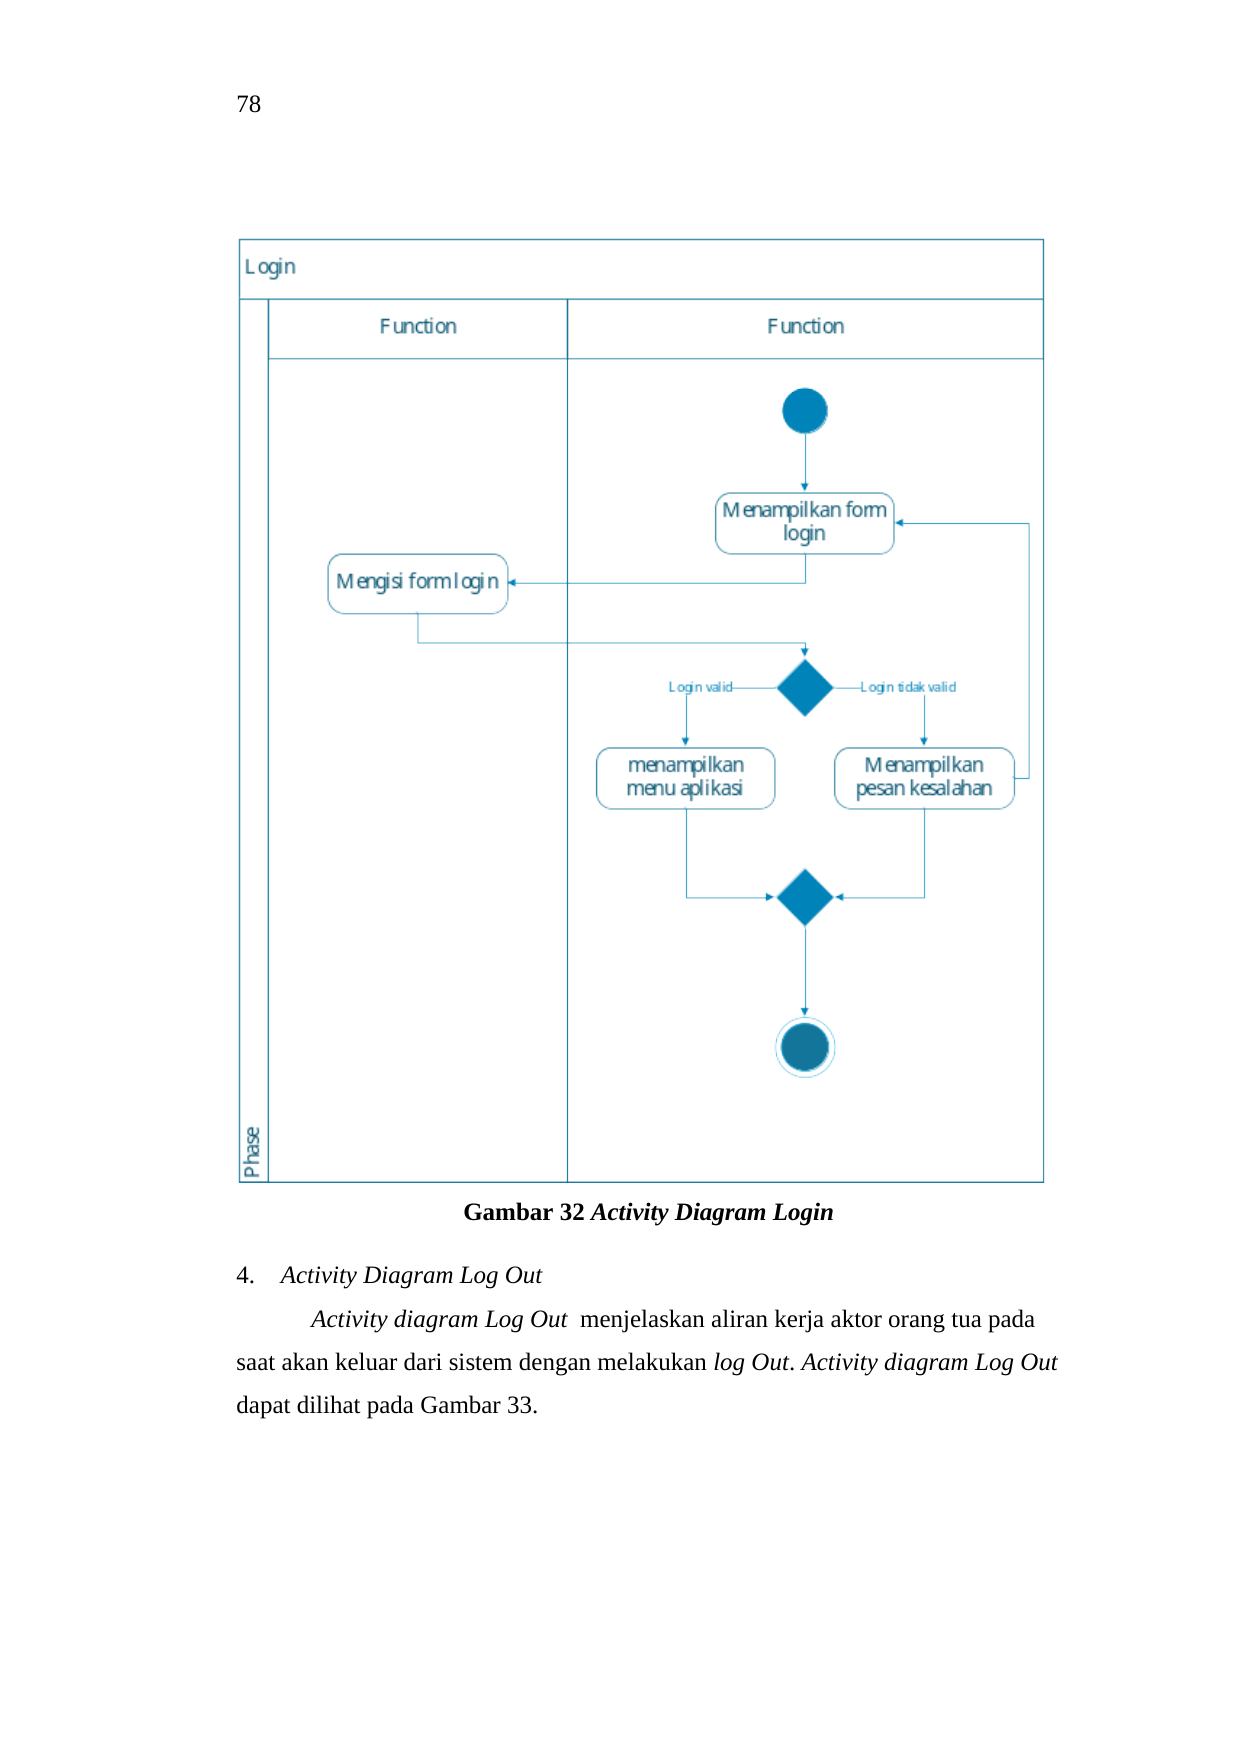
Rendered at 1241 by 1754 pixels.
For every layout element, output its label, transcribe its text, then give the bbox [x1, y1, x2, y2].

text Gambar 32 Activity Diagram Login [236, 1197, 1063, 1225]
text Activity diagram Log Out menjelaskan aliran kerja aktor orang tua pada saat akan keluar dari sistem dengan melakukan log Out. Activity diagram Log Out dapat dilihat pada Gambar 33. [236, 1304, 1063, 1419]
list Activity Diagram Log Out [236, 1261, 1063, 1289]
